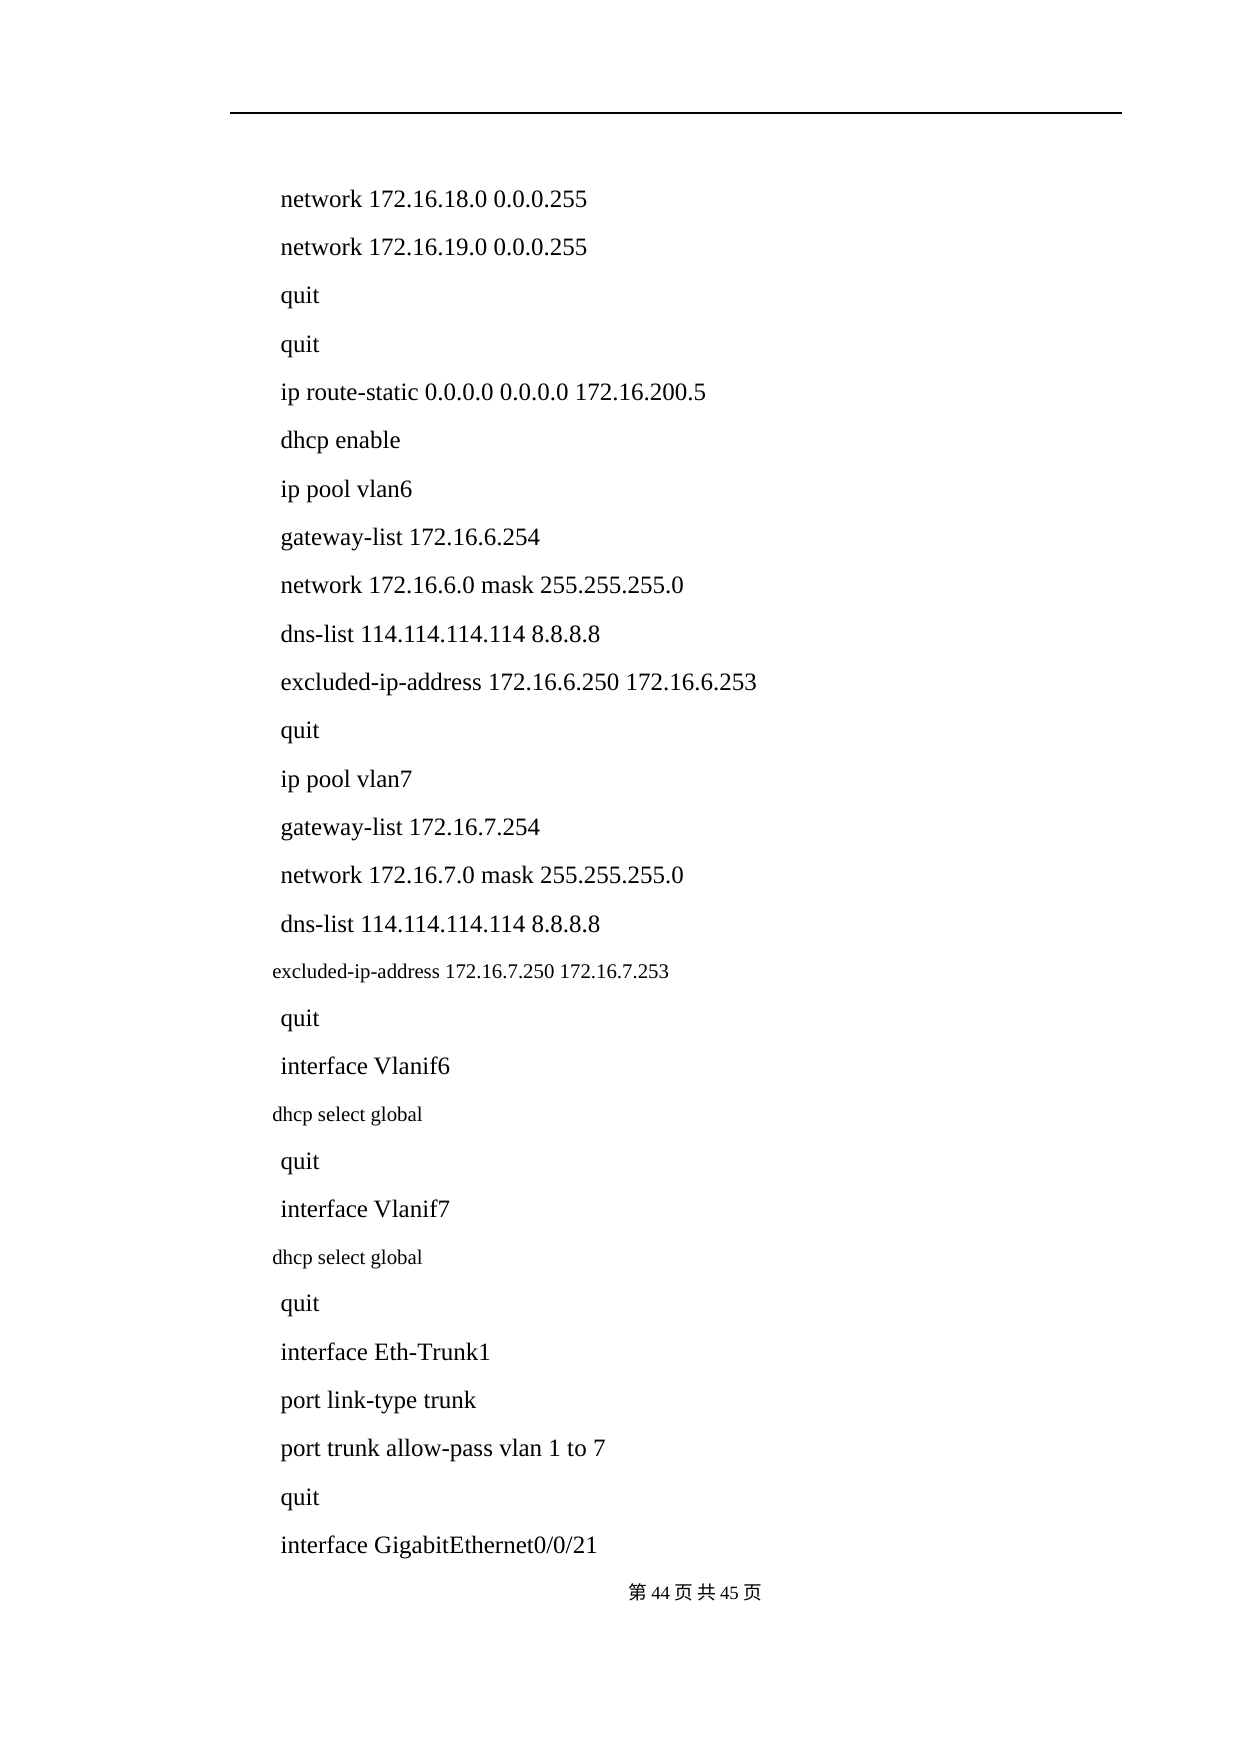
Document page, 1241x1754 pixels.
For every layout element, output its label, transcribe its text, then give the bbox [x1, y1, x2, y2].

text ip route-static 0.0.0.0 0.0.0.0 172.16.200.5 [230, 374, 1122, 408]
text dns-list 114.114.114.114 8.8.8.8 [230, 906, 1122, 940]
text network 172.16.7.0 mask 255.255.255.0 [230, 858, 1122, 892]
text interface Vlanif7 [230, 1191, 1122, 1225]
text dhcp select global [230, 1097, 1122, 1131]
text gateway-list 172.16.7.254 [230, 809, 1122, 843]
text interface Vlanif6 [230, 1049, 1122, 1083]
text gateway-list 172.16.6.254 [230, 519, 1122, 553]
text quit [230, 1286, 1122, 1320]
text excluded-ip-address 172.16.7.250 172.16.7.253 [230, 954, 1122, 988]
text network 172.16.18.0 0.0.0.255 [230, 181, 1122, 215]
text quit [230, 713, 1122, 747]
text interface GigabitEthernet0/0/21 [230, 1527, 1122, 1561]
text quit [230, 278, 1122, 312]
text quit [230, 326, 1122, 360]
text ip pool vlan7 [230, 761, 1122, 795]
text quit [230, 1479, 1122, 1513]
text dhcp select global [230, 1240, 1122, 1274]
text port link-type trunk [230, 1382, 1122, 1416]
text port trunk allow-pass vlan 1 to 7 [230, 1431, 1122, 1465]
text interface Eth-Trunk1 [230, 1334, 1122, 1368]
text quit [230, 1001, 1122, 1034]
text network 172.16.6.0 mask 255.255.255.0 [230, 568, 1122, 602]
text dhcp enable [230, 423, 1122, 457]
text excluded-ip-address 172.16.6.250 172.16.6.253 [230, 664, 1122, 698]
text ip pool vlan6 [230, 471, 1122, 505]
text network 172.16.19.0 0.0.0.255 [230, 229, 1122, 263]
text dns-list 114.114.114.114 8.8.8.8 [230, 616, 1122, 650]
text quit [230, 1143, 1122, 1177]
